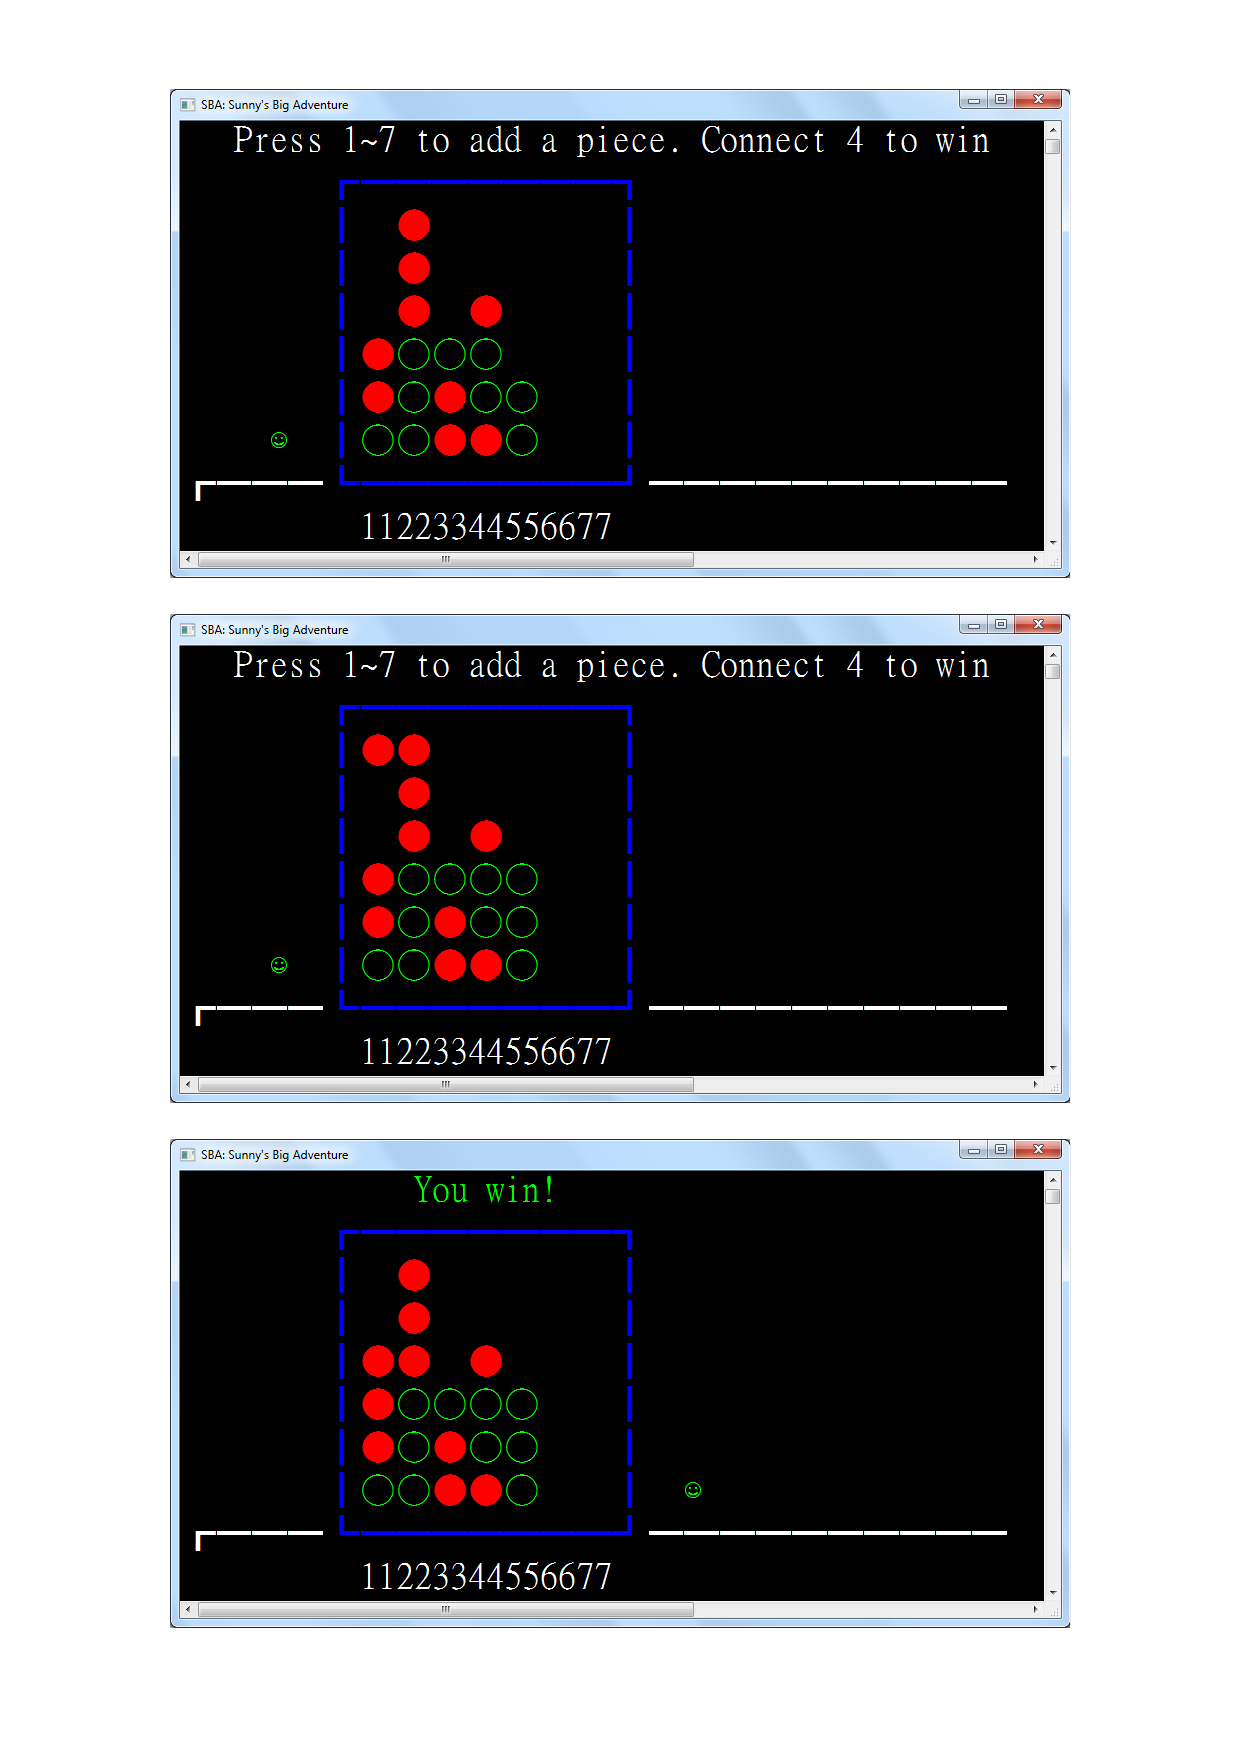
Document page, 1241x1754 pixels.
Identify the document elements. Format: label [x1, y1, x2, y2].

picture [170, 89, 1071, 578]
picture [170, 614, 1071, 1103]
picture [170, 1139, 1071, 1628]
